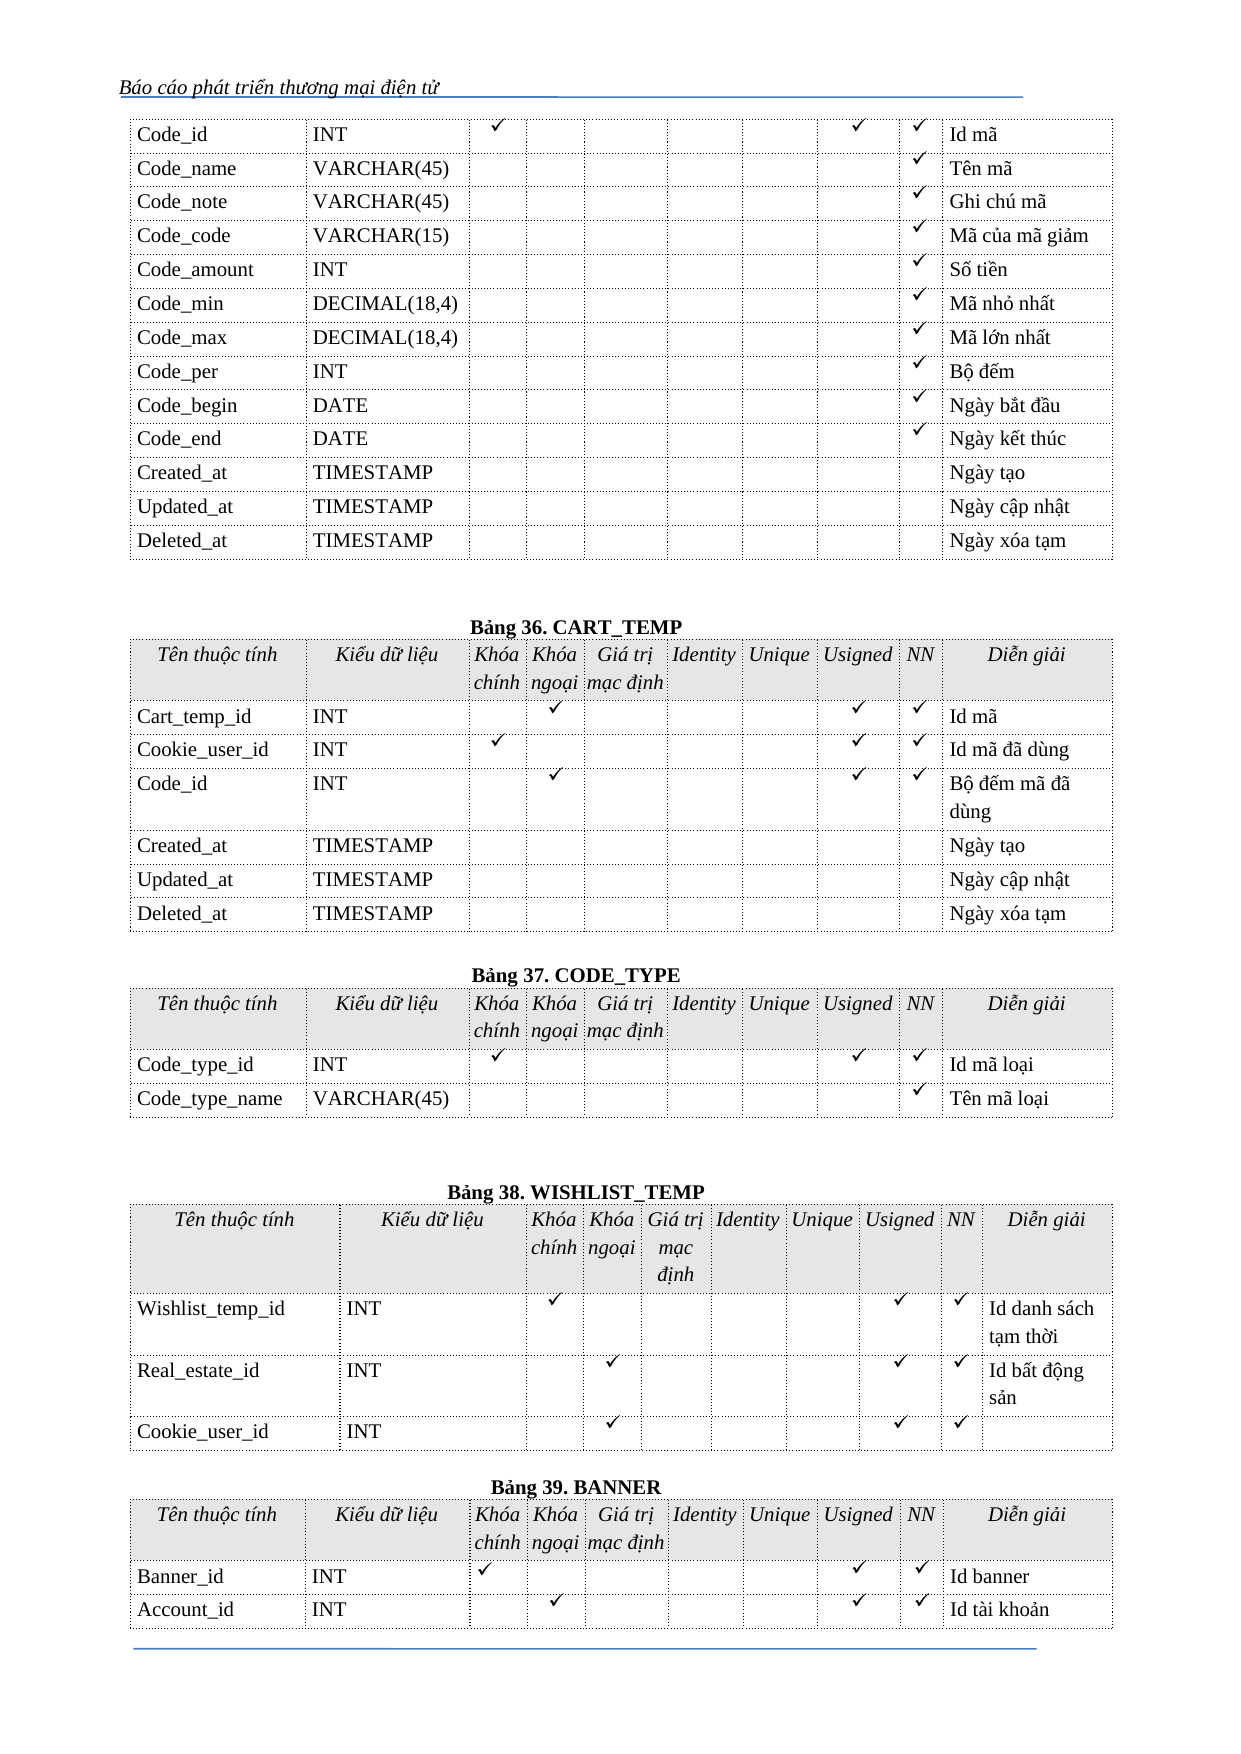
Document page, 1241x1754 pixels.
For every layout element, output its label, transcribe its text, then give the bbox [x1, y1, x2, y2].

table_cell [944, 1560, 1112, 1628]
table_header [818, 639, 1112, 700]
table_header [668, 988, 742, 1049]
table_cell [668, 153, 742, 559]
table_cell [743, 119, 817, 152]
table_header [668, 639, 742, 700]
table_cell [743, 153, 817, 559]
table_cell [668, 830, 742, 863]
text Bảng 37. CODE_TYPE [118, 963, 1033, 987]
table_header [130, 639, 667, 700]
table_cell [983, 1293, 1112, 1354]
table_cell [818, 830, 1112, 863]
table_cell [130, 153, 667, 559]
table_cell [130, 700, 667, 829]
text Bảng 39. BANNER [118, 1475, 1033, 1499]
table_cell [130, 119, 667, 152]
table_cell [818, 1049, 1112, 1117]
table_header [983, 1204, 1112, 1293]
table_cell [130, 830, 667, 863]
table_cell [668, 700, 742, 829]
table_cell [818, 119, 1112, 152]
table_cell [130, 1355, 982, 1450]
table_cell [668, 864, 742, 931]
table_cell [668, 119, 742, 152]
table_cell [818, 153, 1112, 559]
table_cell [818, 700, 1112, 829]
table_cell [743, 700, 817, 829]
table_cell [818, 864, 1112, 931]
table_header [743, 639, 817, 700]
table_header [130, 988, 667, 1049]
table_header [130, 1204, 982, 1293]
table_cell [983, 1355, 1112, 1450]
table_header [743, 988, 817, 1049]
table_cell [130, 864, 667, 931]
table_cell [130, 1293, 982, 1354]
text Bảng 36. CART_TEMP [118, 615, 1033, 639]
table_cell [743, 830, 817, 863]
text Bảng 38. WISHLIST_TEMP [118, 1180, 1033, 1204]
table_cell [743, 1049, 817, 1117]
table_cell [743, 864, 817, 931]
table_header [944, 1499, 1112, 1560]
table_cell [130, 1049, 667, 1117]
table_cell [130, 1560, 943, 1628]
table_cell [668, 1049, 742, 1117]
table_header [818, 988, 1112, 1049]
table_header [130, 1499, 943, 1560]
